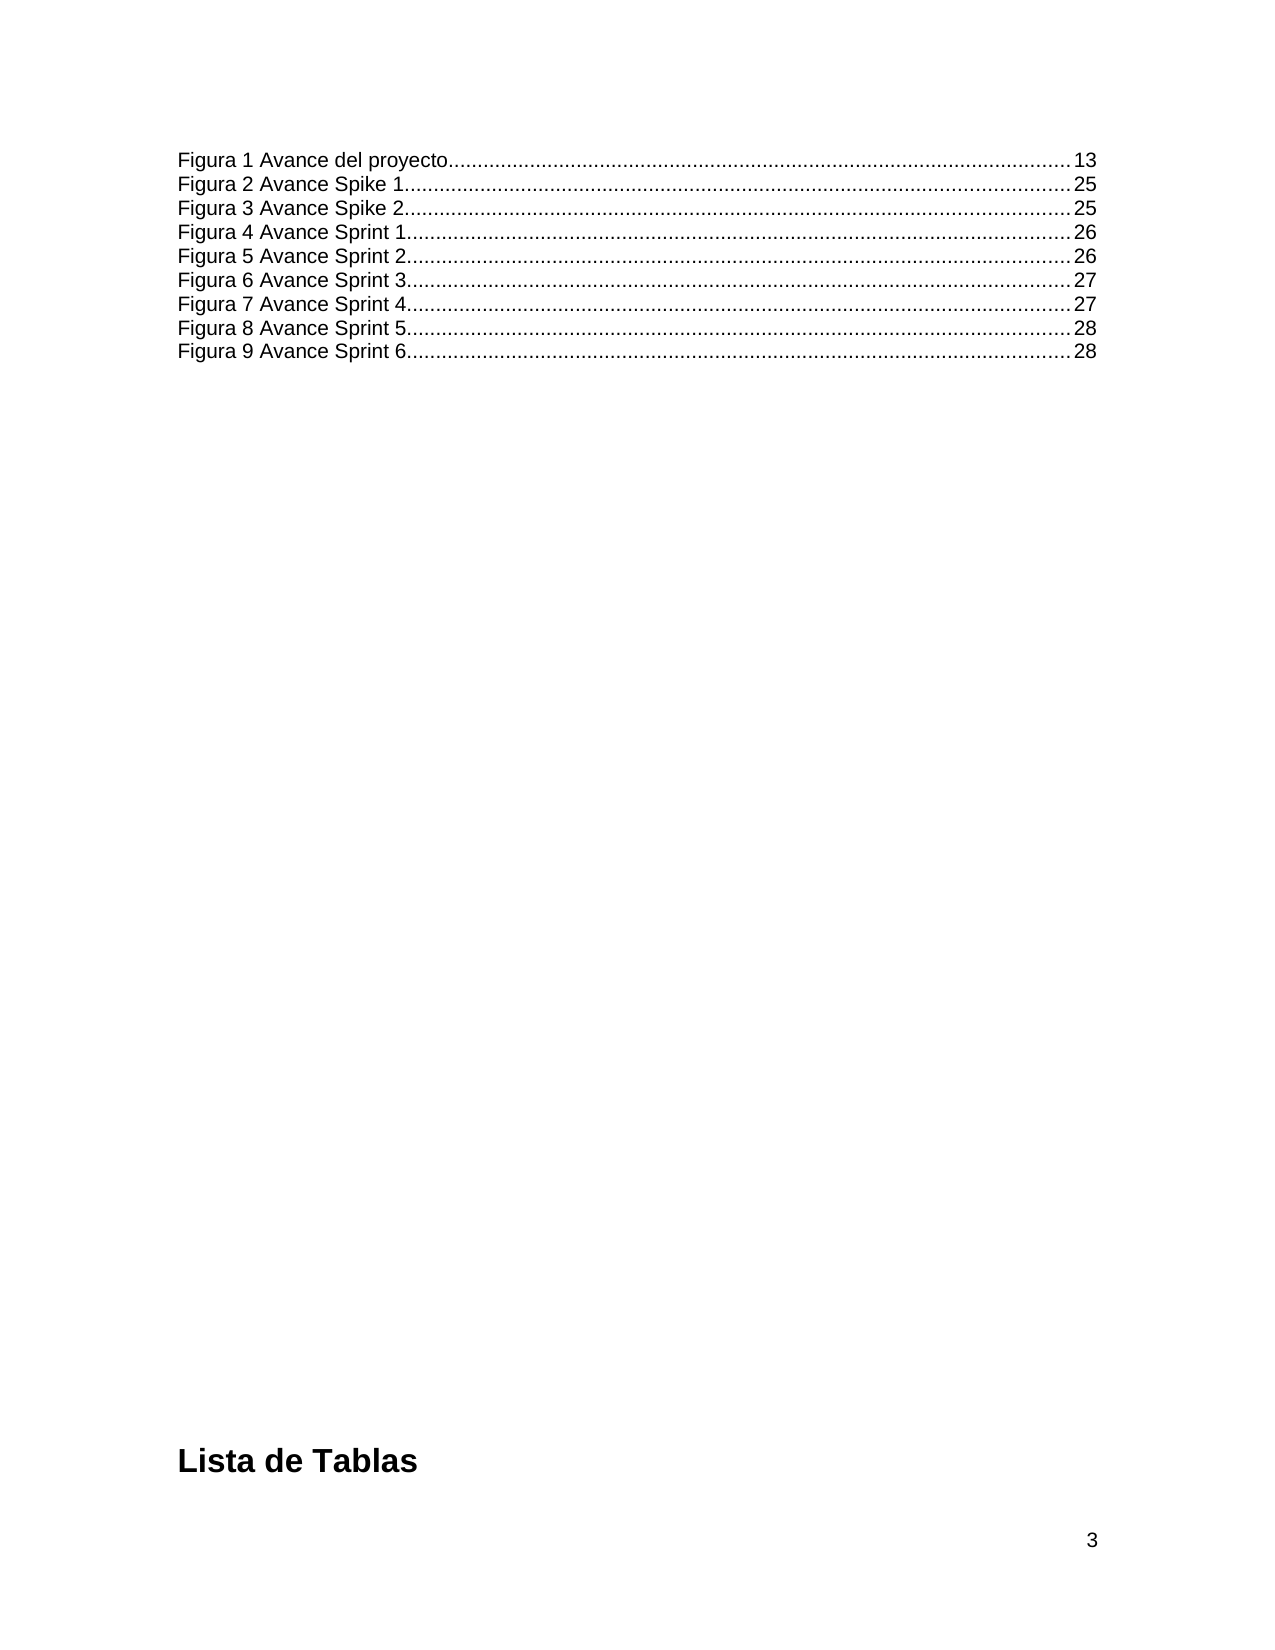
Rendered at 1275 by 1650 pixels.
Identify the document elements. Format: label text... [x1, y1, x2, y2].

text Figura 4 Avance Sprint 1. 26 [177, 219, 1098, 243]
text Figura 6 Avance Sprint 3. 27 [177, 267, 1098, 291]
text Lista de Tablas [177, 1441, 1098, 1480]
text Figura 9 Avance Sprint 6. 28 [177, 339, 1098, 363]
text Figura 3 Avance Spike 2. 25 [177, 196, 1098, 219]
text Figura 7 Avance Sprint 4. 27 [177, 291, 1098, 315]
text Figura 1 Avance del proyecto. 13 [177, 148, 1098, 172]
text Figura 5 Avance Sprint 2. 26 [177, 243, 1098, 267]
text Figura 2 Avance Spike 1. 25 [177, 172, 1098, 196]
text Figura 8 Avance Sprint 5. 28 [177, 315, 1098, 339]
